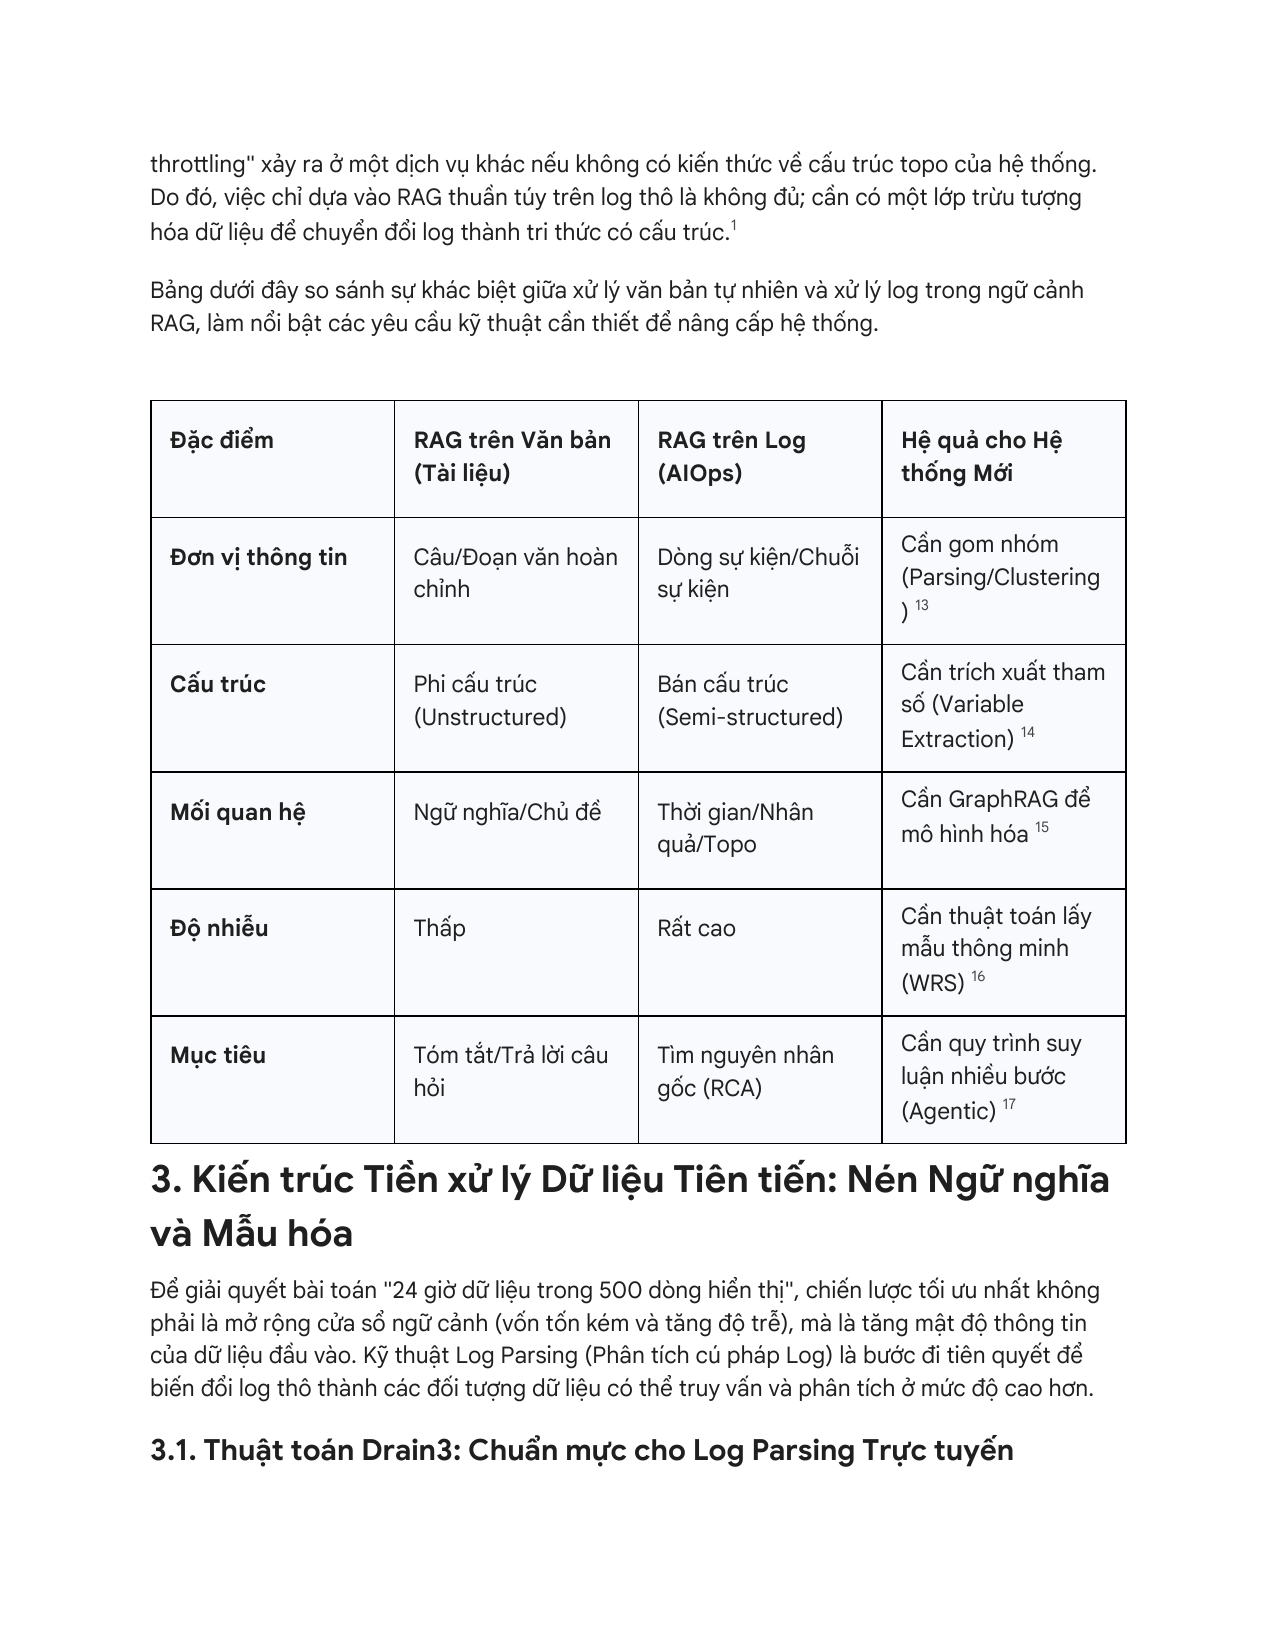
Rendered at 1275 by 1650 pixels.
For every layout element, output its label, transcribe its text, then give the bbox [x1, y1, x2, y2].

table_cell Cần GraphRAG để mô hình hóa 15 [883, 773, 1125, 888]
table_header Hệ quả cho Hệ thống Mới [883, 401, 1125, 516]
table_cell Thời gian/Nhân quả/Topo [639, 773, 881, 888]
table_cell Cấu trúc [152, 645, 394, 771]
table_cell Ngữ nghĩa/Chủ đề [395, 773, 638, 888]
table_header Đặc điểm [152, 401, 394, 516]
table_cell Cần quy trình suy luận nhiều bước (Agentic) 17 [883, 1017, 1125, 1143]
table_cell Câu/Đoạn văn hoàn chỉnh [395, 518, 638, 644]
subtitle 3.1. Thuật toán Drain3: Chuẩn mực cho Log Parsing Trực tuyến [150, 1432, 1125, 1469]
table_cell Tìm nguyên nhân gốc (RCA) [639, 1017, 881, 1143]
table_cell Độ nhiễu [152, 890, 394, 1015]
table_cell Rất cao [639, 890, 881, 1015]
table_cell Bán cấu trúc (Semi-structured) [639, 645, 881, 771]
text Để giải quyết bài toán "24 giờ dữ liệu trong 500 dòng hiển thị", chiến lược tối ưu nhất không phải là mở rộng cửa sổ ngữ cảnh (vốn tốn kém và tăng độ trễ), mà là tăng mật độ thông tin của dữ liệu đầu vào. Kỹ thuật Log Parsing (Phân tích cú pháp Log) là bước đi tiên quyết để biến đổi log thô thành các đối tượng dữ liệu có thể truy vấn và phân tích ở mức độ cao hơn. [150, 1276, 1125, 1403]
table_cell Cần gom nhóm (Parsing/Clustering) 13 [883, 518, 1125, 644]
table_cell Dòng sự kiện/Chuỗi sự kiện [639, 518, 881, 644]
table_header RAG trên Văn bản (Tài liệu) [395, 401, 638, 516]
table_cell Thấp [395, 890, 638, 1015]
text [150, 150, 1125, 247]
table_cell Mối quan hệ [152, 773, 394, 888]
table_cell Cần trích xuất tham số (Variable Extraction) 14 [883, 645, 1125, 771]
text Bảng dưới đây so sánh sự khác biệt giữa xử lý văn bản tự nhiên và xử lý log trong ngữ cảnh RAG, làm nổi bật các yêu cầu kỹ thuật cần thiết để nâng cấp hệ thống. [150, 277, 1125, 338]
table_header RAG trên Log (AIOps) [639, 401, 881, 516]
table_cell Tóm tắt/Trả lời câu hỏi [395, 1017, 638, 1143]
table_cell Cần thuật toán lấy mẫu thông minh (WRS) 16 [883, 890, 1125, 1015]
table_cell Mục tiêu [152, 1017, 394, 1143]
subtitle 3. Kiến trúc Tiền xử lý Dữ liệu Tiên tiến: Nén Ngữ nghĩa và Mẫu hóa [150, 1157, 1125, 1257]
table_cell Phi cấu trúc (Unstructured) [395, 645, 638, 771]
table_cell Đơn vị thông tin [152, 518, 394, 644]
